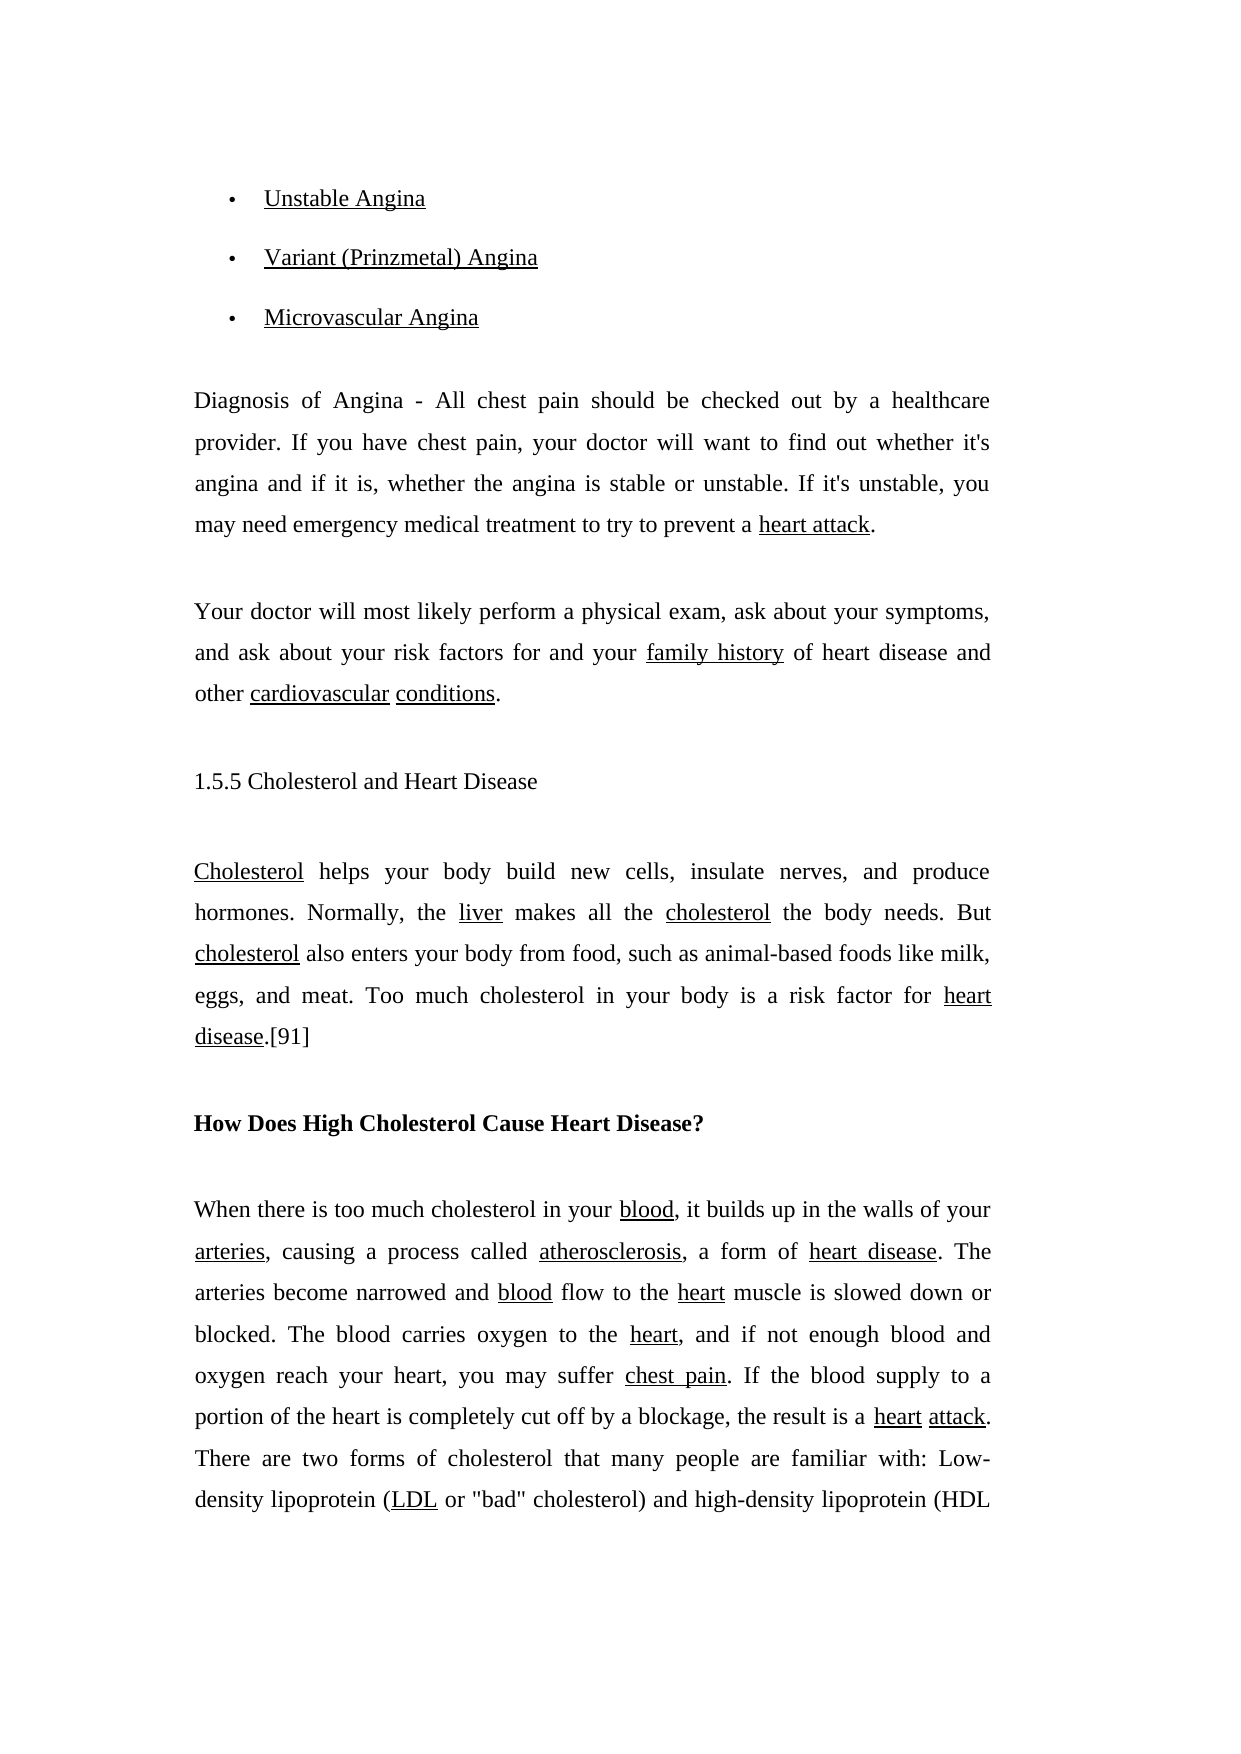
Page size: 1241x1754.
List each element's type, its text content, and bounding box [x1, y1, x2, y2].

text Diagnosis of Angina - All chest pain should be checked out by a healthcare provider. If you have chest pain, your doctor will want to find out whether it's angina and if it is, whether the angina is stable or unstable. If it's unstable, you may need emergency medical treatment to try to prevent a heart attack. [193, 386, 991, 538]
text Your doctor will most likely perform a physical exam, ask about your symptoms, and ask about your risk factors for and your family history of heart disease and other cardiovascular conditions. [193, 597, 991, 707]
text 1.5.5 Cholesterol and Heart Disease [193, 767, 1092, 794]
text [193, 1196, 991, 1513]
text How Does High Cholesterol Cause Heart Disease? [193, 1109, 1092, 1137]
list Unstable Angina [229, 184, 1092, 212]
list Microvascular Angina [229, 303, 1092, 331]
text Cholesterol helps your body build new cells, insulate nerves, and produce hormones. Normally, the liver makes all the cholesterol the body needs. But cholesterol also enters your body from food, such as animal-based foods like milk, eggs, and meat. Too much cholesterol in your body is a risk factor for heart disease.[91] [193, 857, 991, 1050]
list Variant (Prinzmetal) Angina [229, 243, 1092, 271]
